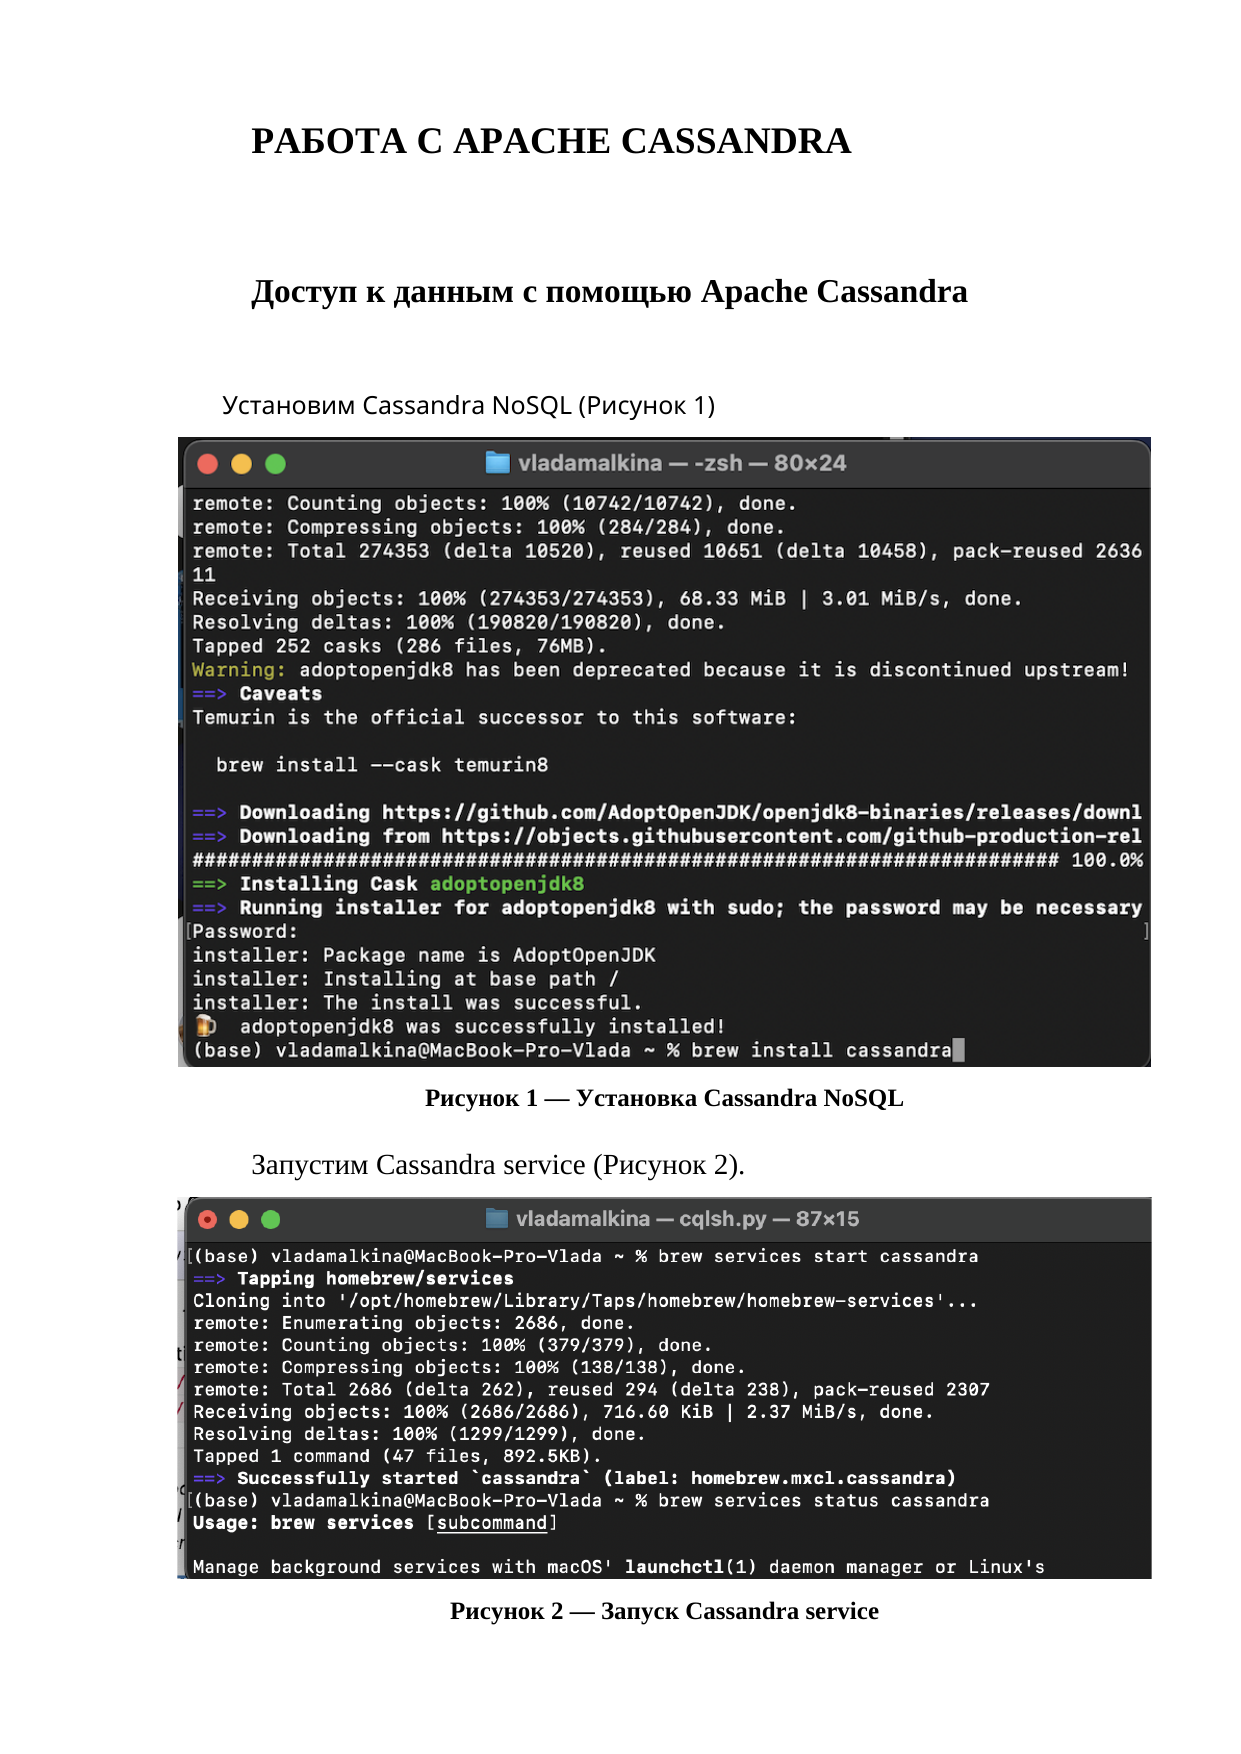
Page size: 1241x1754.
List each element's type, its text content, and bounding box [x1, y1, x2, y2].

text Рисунок 1 — Установка Cassandra NoSQL [177, 1083, 1152, 1112]
text Запустим Cassandra service (Рисунок 2). [177, 1147, 1152, 1181]
subtitle Установим Cassandra NoSQL (Рисунок 1) [222, 388, 1127, 422]
text Рисунок 2 — Запуск Cassandra service [177, 1596, 1152, 1624]
text Доступ к данным с помощью Apache Cassandra [251, 271, 1152, 310]
picture [177, 1197, 1152, 1579]
picture [178, 437, 1151, 1067]
text Работа с apache cassandra [251, 118, 1152, 161]
